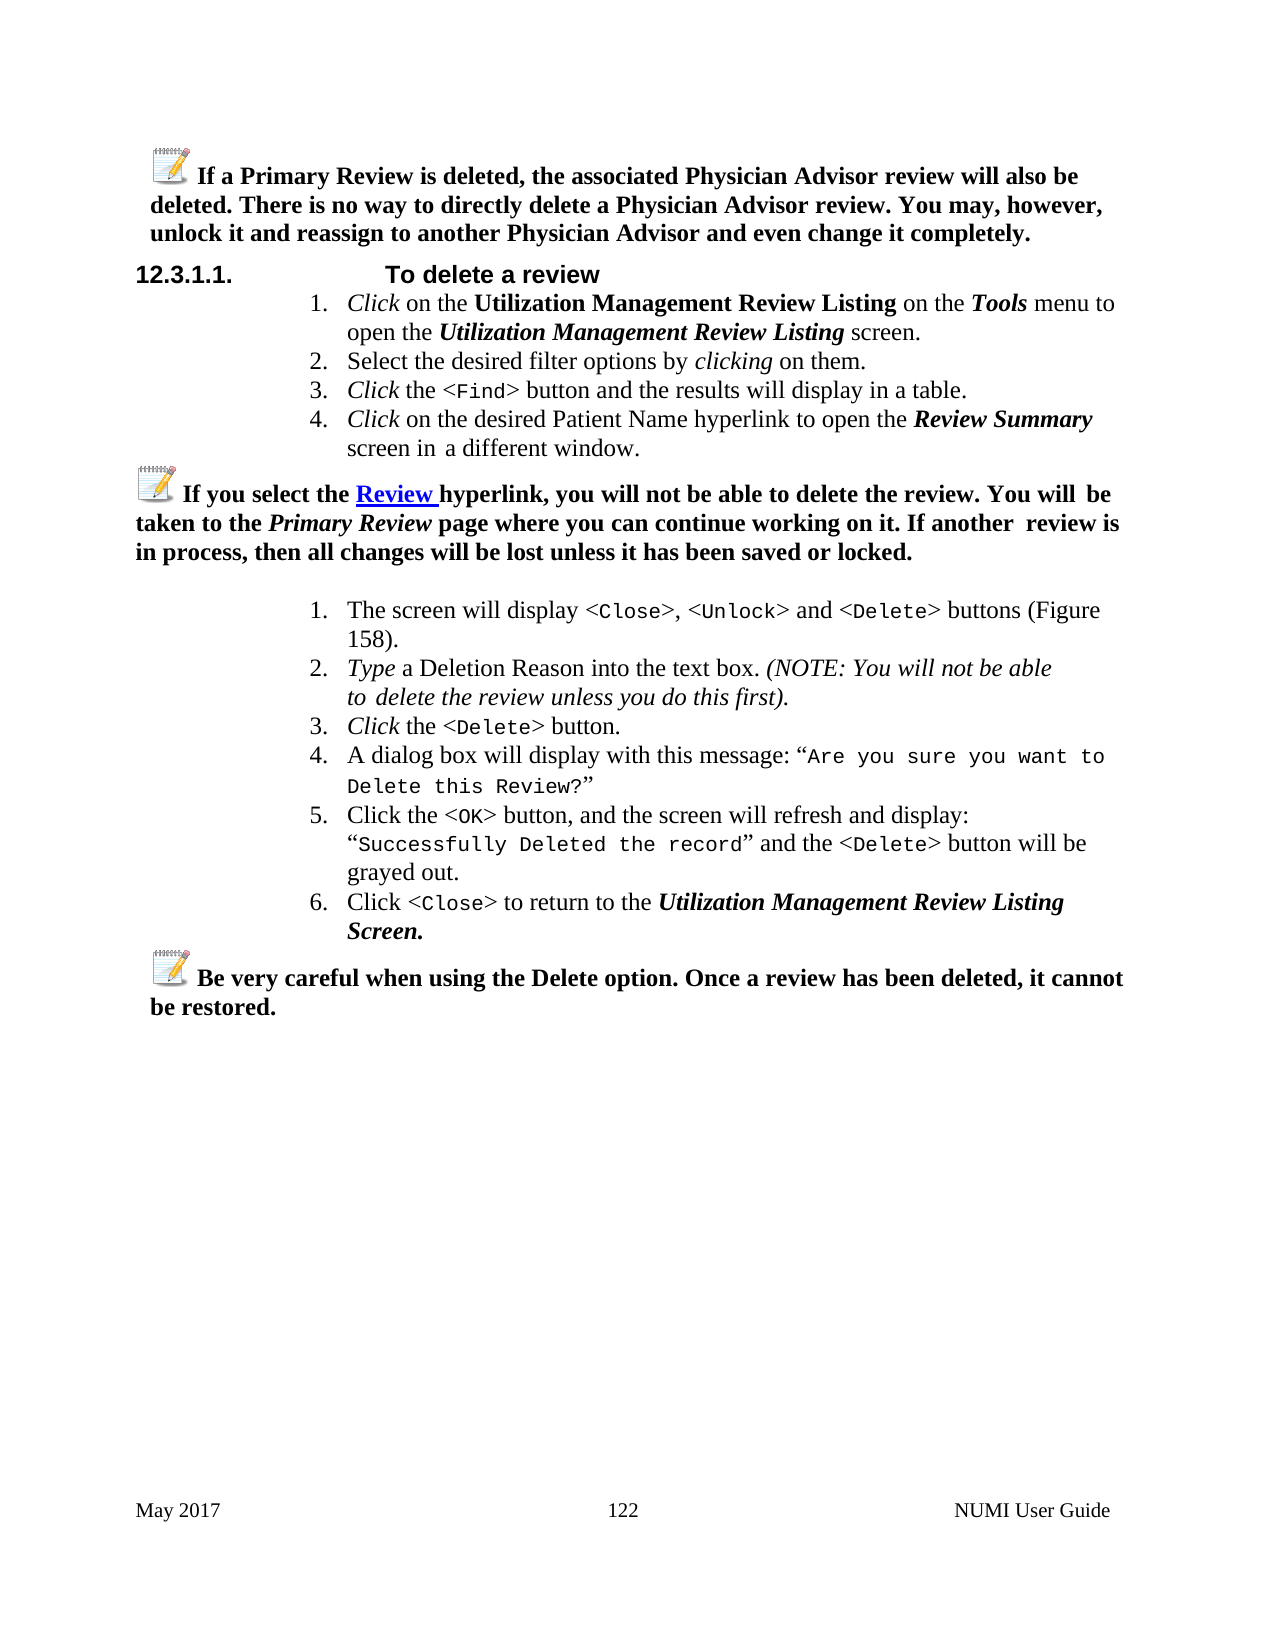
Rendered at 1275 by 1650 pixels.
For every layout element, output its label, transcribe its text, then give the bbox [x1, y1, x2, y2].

list Type a Deletion Reason into the text box. (NOTE: You will not be able to delete the review unless you do this first). [309, 653, 1060, 710]
list A dialog box will display with this message: “Are you sure you want to Delete this Review?” [309, 740, 1108, 799]
list Select the desired filter options by clicking on them. [309, 346, 1139, 375]
list Click the <Find> button and the results will display in a table. [309, 375, 1139, 404]
list Click on the Utilization Management Review Listing on the Tools menu to open the Utilization Management Review Listing screen. [309, 288, 1117, 346]
text If a Primary Review is deleted, the associated Physician Advisor review will also be deleted. There is no way to directly delete a Physician Advisor review. You may, however, unlock it and reassign to another Physician Advisor and even change it completely. [150, 144, 1139, 247]
list Click the <Delete> button. [309, 711, 1139, 740]
subtitle To delete a review [135, 260, 1139, 288]
picture [150, 143, 191, 185]
list Click <Close> to return to the Utilization Management Review Listing Screen. [309, 887, 1139, 946]
picture [135, 462, 177, 503]
list Click the <OK> button, and the screen will refresh and display: “Successfully Deleted the record” and the <Delete> button will be grayed out. [309, 800, 1091, 886]
text Be very careful when using the Delete option. Once a review has been deleted, it cannot be restored. [150, 946, 1139, 1020]
list Click on the desired Patient Name hyperlink to open the Review Summary screen in a different window. [309, 404, 1108, 462]
text If you select the Review hyperlink, you will not be able to delete the review. You will be taken to the Primary Review page where you can continue working on it. If another review is in process, then all changes will be lost unless it has been saved or locked. [135, 462, 1139, 566]
picture [150, 945, 191, 987]
list The screen will display <Close>, <Unlock> and <Delete> buttons (Figure 158). [309, 595, 1102, 653]
